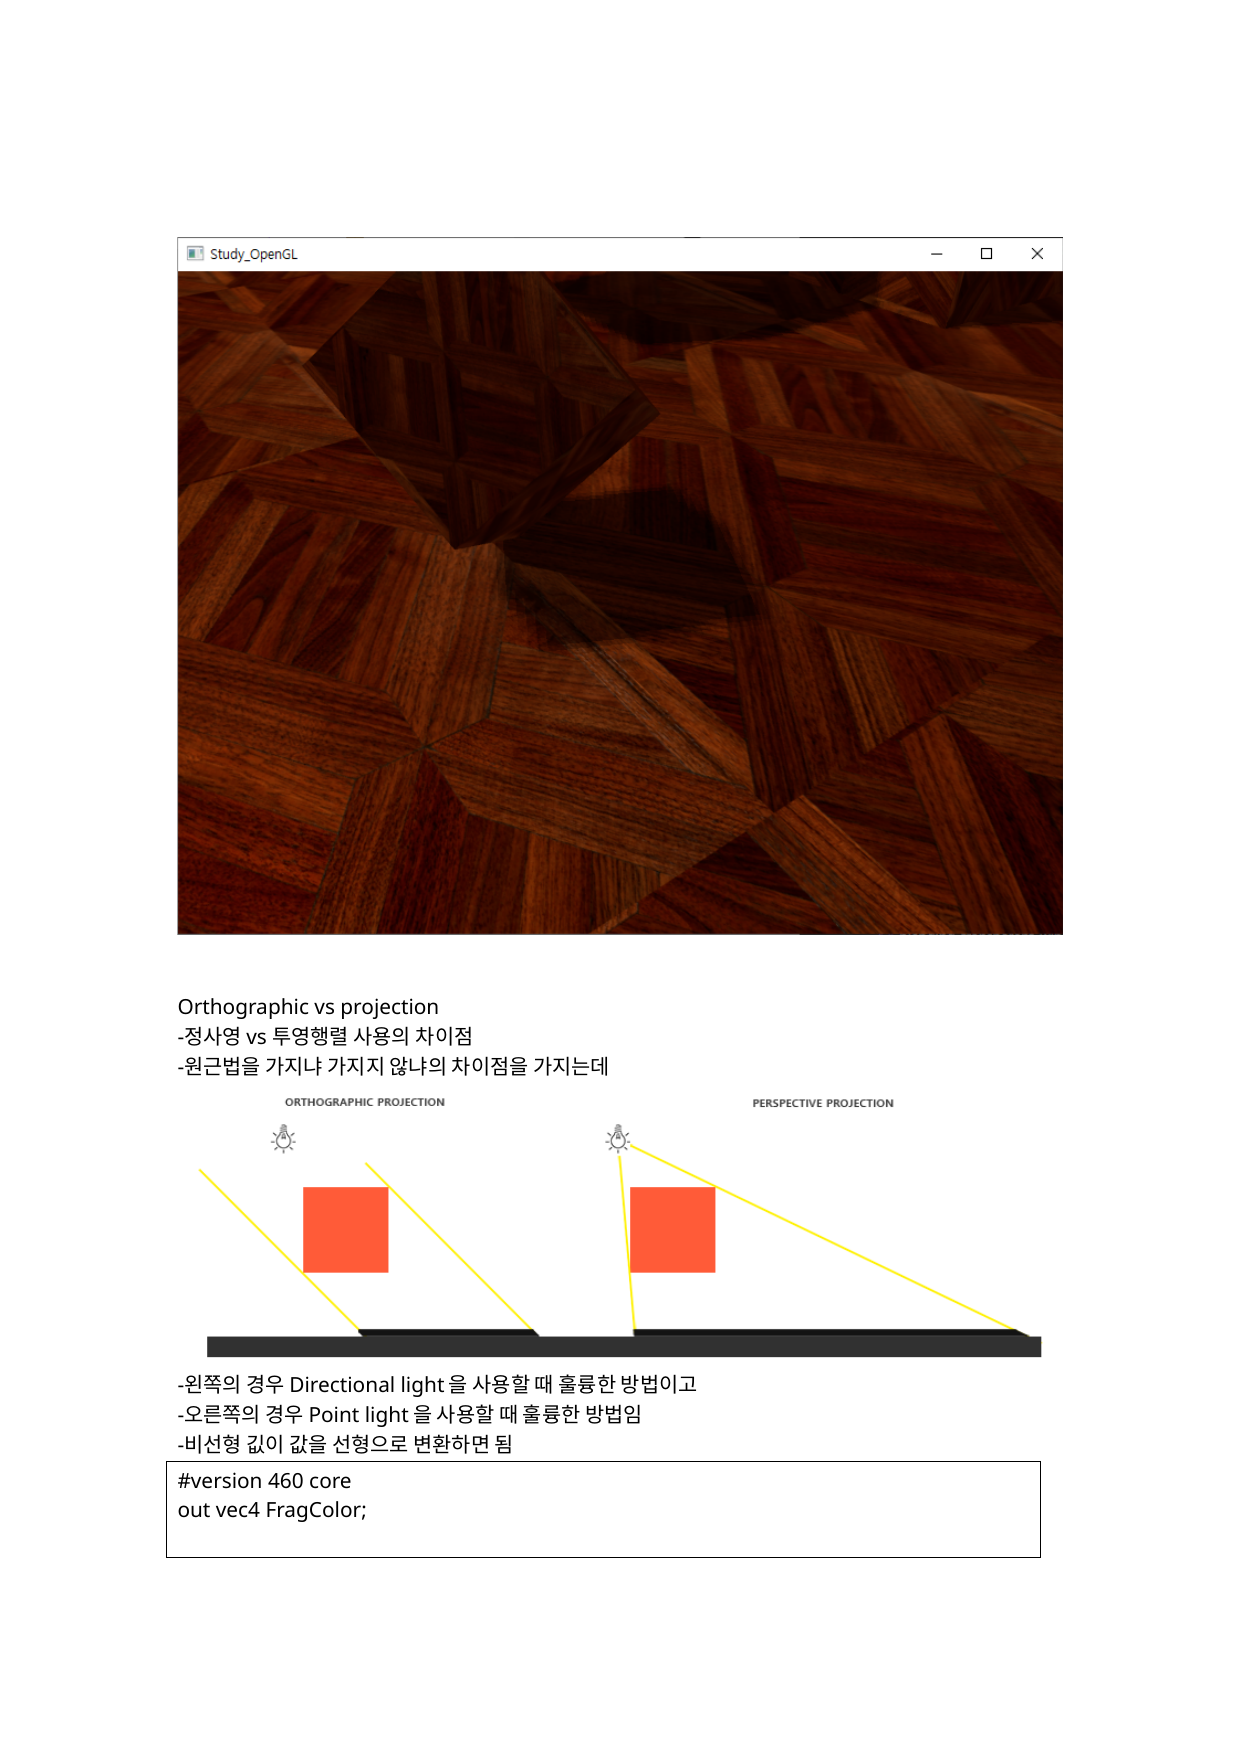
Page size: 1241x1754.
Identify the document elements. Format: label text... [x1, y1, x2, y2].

text -정사영 vs 투영행렬 사용의 차이점 [177, 1020, 1063, 1051]
text -원근법을 가지냐 가지지 않냐의 차이점을 가지는데 [177, 1051, 1063, 1081]
text -왼쪽의 경우 Directional light을 사용할 때 훌륭한 방법이고 [177, 1368, 1063, 1398]
text -비선형 깂이 값을 선형으로 변환하면 됨 [169, 1428, 1071, 1461]
text Orthographic vs projection [177, 992, 1063, 1020]
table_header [167, 1462, 1040, 1557]
text -오른쪽의 경우 Point light을 사용할 때 훌륭한 방법임 [177, 1398, 1063, 1428]
picture [177, 1081, 1063, 1368]
picture [177, 237, 1063, 935]
